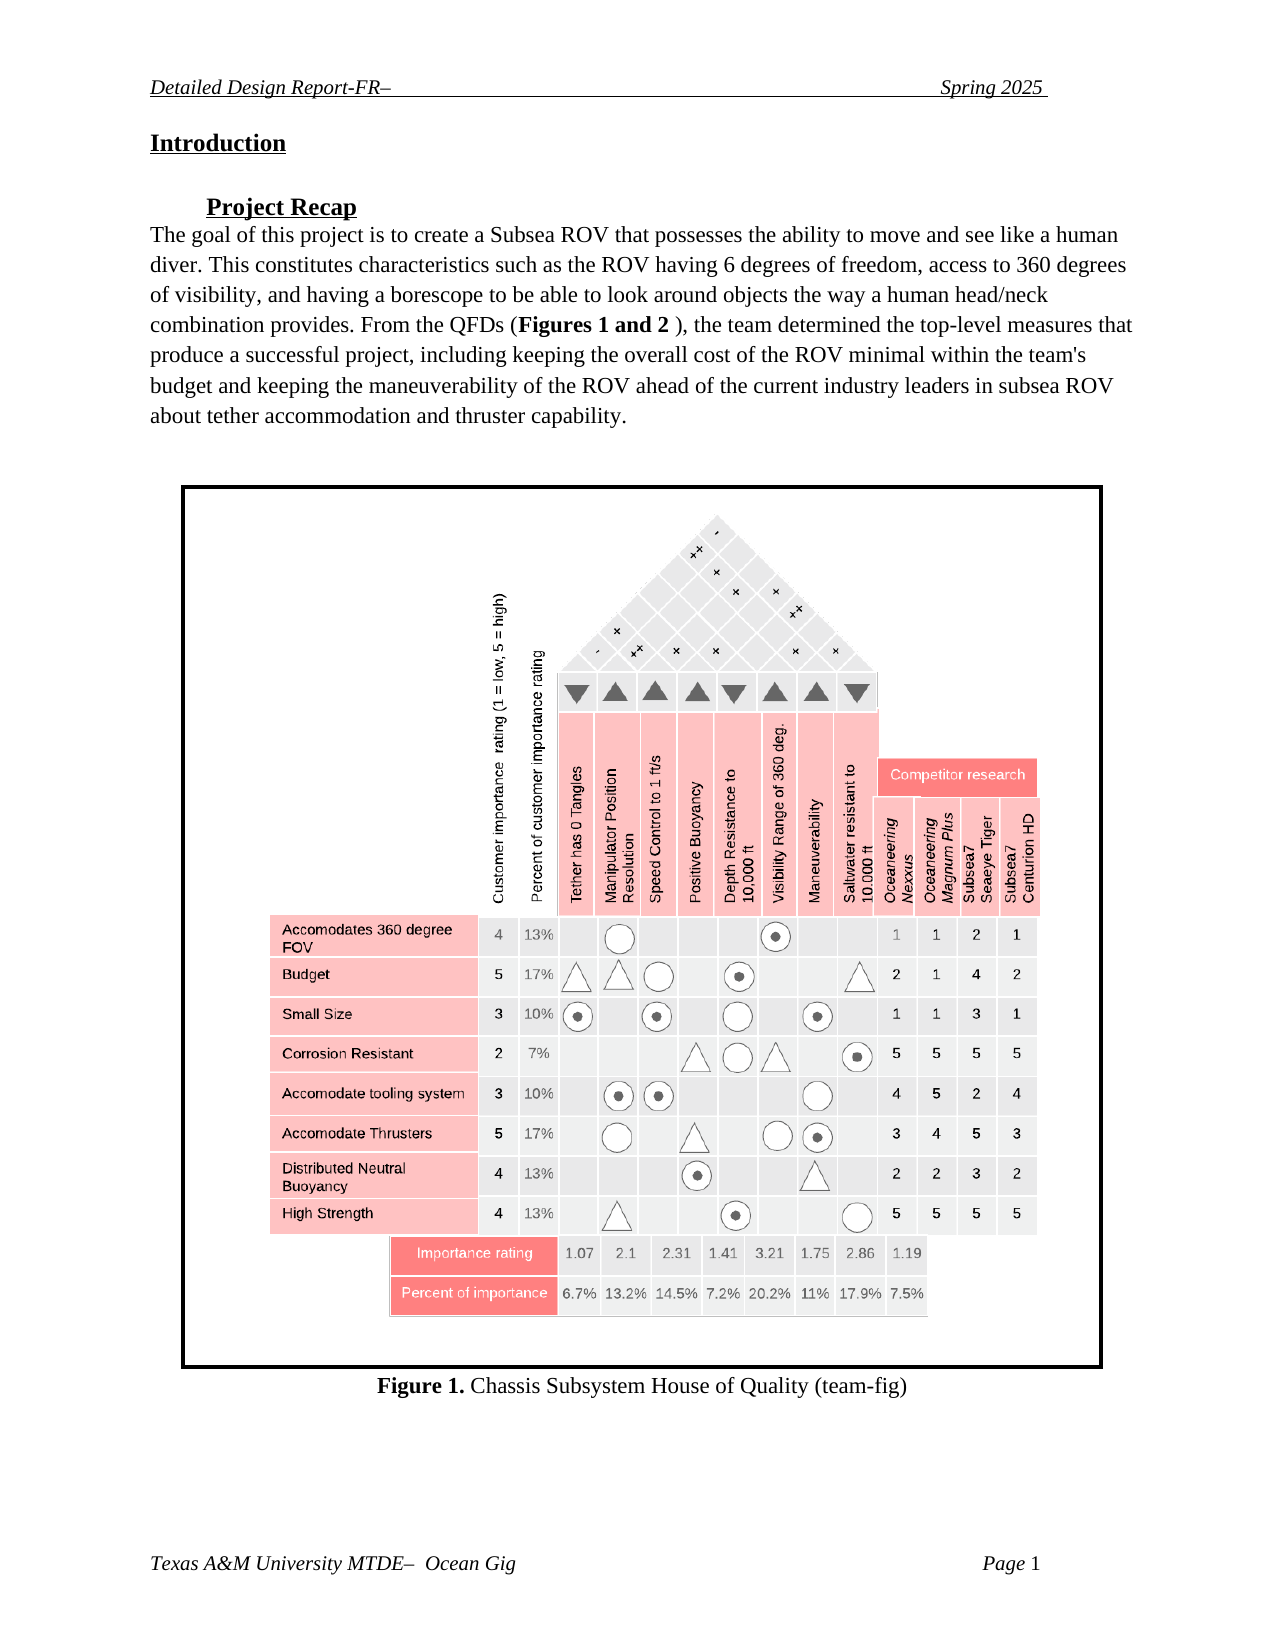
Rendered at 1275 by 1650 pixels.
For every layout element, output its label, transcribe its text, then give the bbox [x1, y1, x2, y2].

subtitle Introduction [150, 128, 1134, 157]
picture [185, 489, 1099, 1365]
text Figure 1. Chassis Subsystem House of Quality (team-fig) [150, 1372, 1134, 1399]
text The goal of this project is to create a Subsea ROV that possesses the ability to move and see like a human diver. This constitutes characteristics such as the ROV having 6 degrees of freedom, access to 360 degrees of visibility, and having a borescope to be able to look around objects the way a human head/neck combination provides. From the QFDs (Figures 1 and 2 ), the team determined the top-level measures that produce a successful project, including keeping the overall cost of the ROV minimal within the team's budget and keeping the maneuverability of the ROV ahead of the current industry leaders in subsea ROV about tether accommodation and thruster capability. [150, 221, 1134, 428]
subtitle Project Recap [178, 192, 1134, 221]
